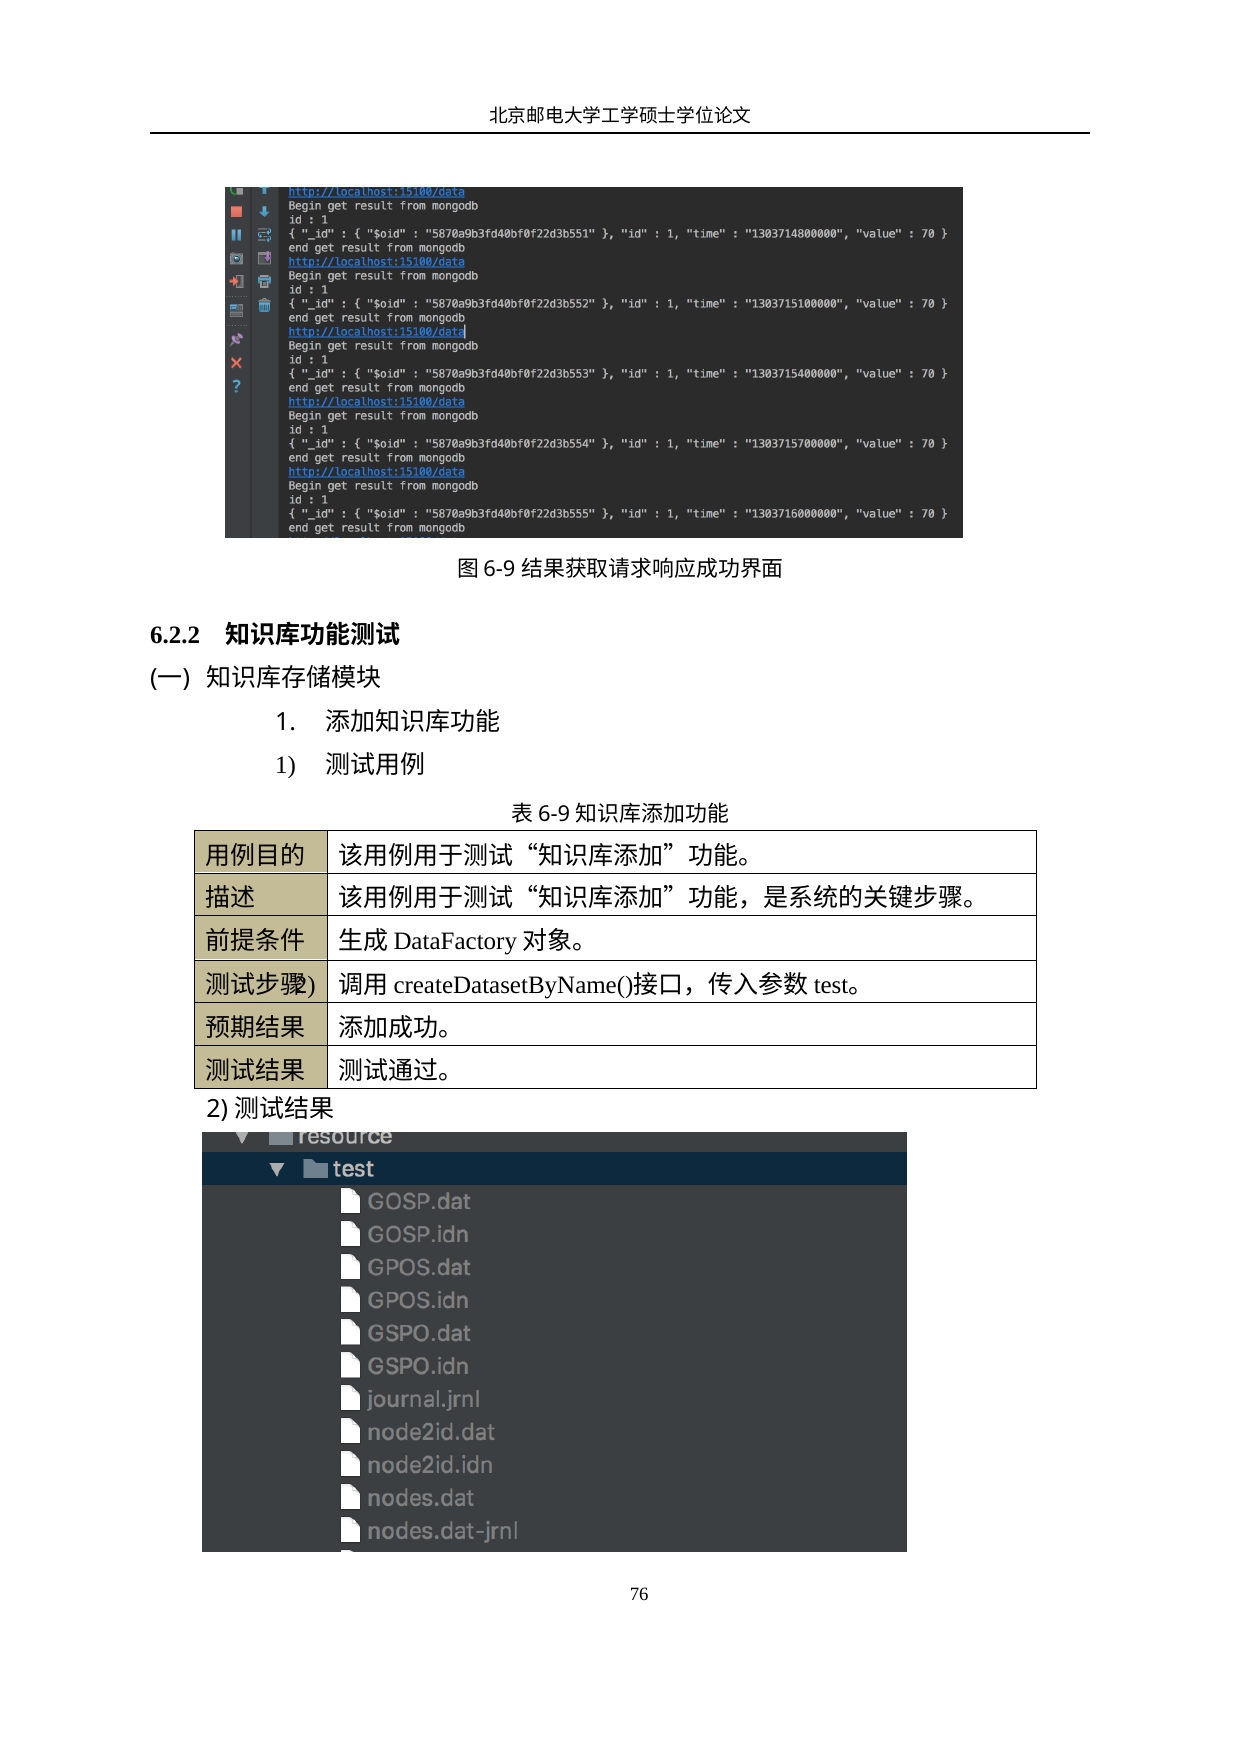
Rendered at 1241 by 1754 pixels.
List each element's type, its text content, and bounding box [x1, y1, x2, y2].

table_header 用例目的 [195, 831, 327, 872]
list 知识库存储模块 [150, 658, 1090, 694]
table_cell 添加成功。 [328, 1003, 1036, 1045]
subtitle 知识库功能测试 [150, 610, 1090, 651]
table_cell 预期结果 [195, 1003, 327, 1045]
text 表6-9 知识库添加功能 [150, 788, 1090, 830]
table_cell 生成DataFactory对象。 [328, 916, 1036, 959]
text 图6-9 结果获取请求响应成功界面 [150, 543, 1090, 585]
table_header 该用例用于测试“知识库添加”功能。 [328, 831, 1036, 872]
list 添加知识库功能 [225, 701, 1090, 737]
table_cell 测试通过。 [328, 1046, 1036, 1088]
table_cell 调用createDatasetByName()接口，传入参数test。 [328, 961, 1036, 1002]
table_cell 测试步骤 [195, 961, 327, 1002]
table_cell 前提条件 [195, 916, 327, 959]
table_cell 描述 [195, 874, 327, 915]
text 2) 测试结果 [206, 1089, 1090, 1125]
list 测试用例 [225, 744, 1090, 781]
picture [202, 1132, 907, 1552]
table_cell 该用例用于测试“知识库添加”功能，是系统的关键步骤。 [328, 874, 1036, 915]
table_cell 测试结果 [195, 1046, 327, 1088]
picture [225, 187, 963, 538]
